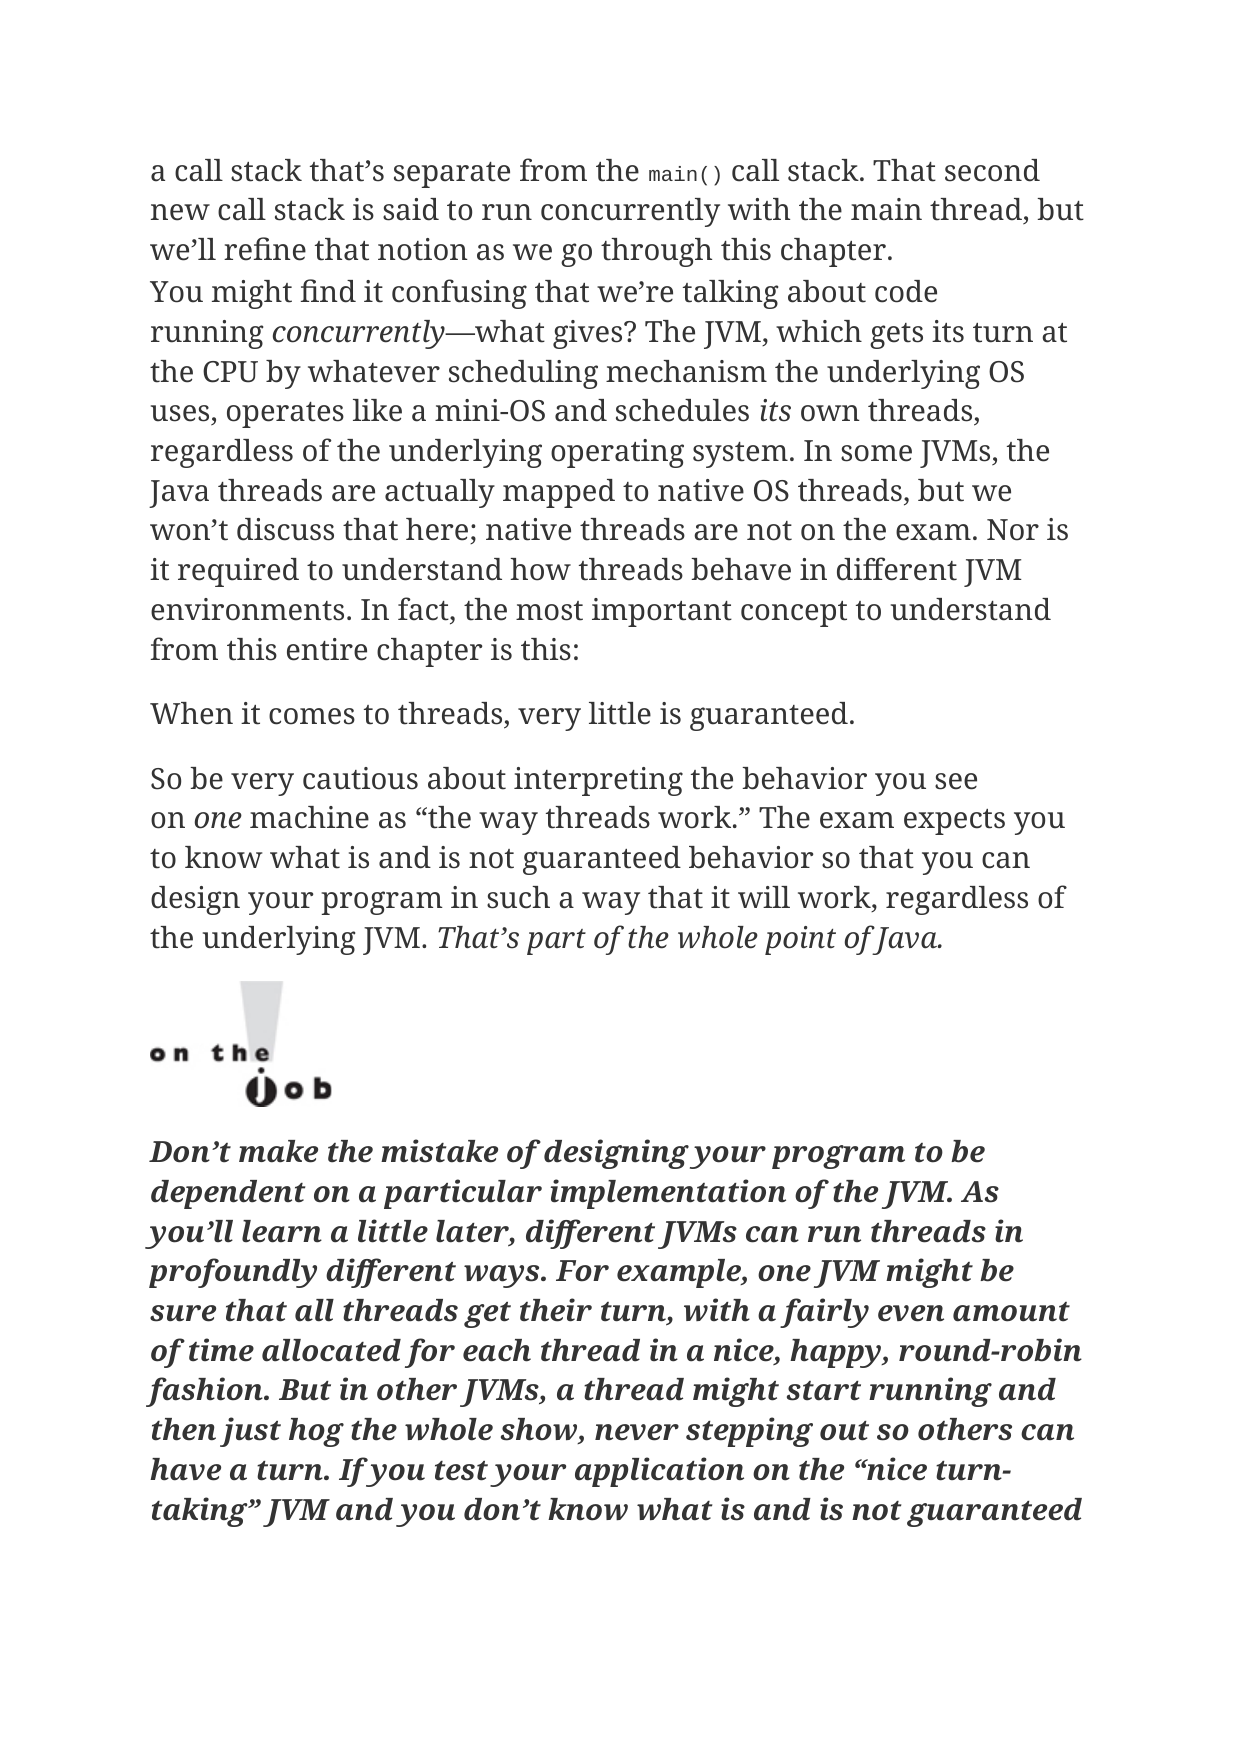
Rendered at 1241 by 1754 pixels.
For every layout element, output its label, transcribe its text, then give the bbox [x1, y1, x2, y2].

text So be very cautious about interpreting the behavior you see on one machine as “the way threads work.” The exam expects you to know what is and is not guaranteed behavior so that you can design your program in such a way that it will work, regardless of the underlying JVM. That’s part of the whole point of Java. [150, 758, 1090, 957]
text You might find it confusing that we’re talking about code running concurrently—what gives? The JVM, which gets its turn at the CPU by whatever scheduling mechanism the underlying OS uses, operates like a mini-OS and schedules its own threads, regardless of the underlying operating system. In some JVMs, the Java threads are actually mapped to native OS threads, but we won’t discuss that here; native threads are not on the exam. Nor is it required to understand how threads behave in different JVM environments. In fact, the most important concept to understand from this entire chapter is this: [150, 272, 1090, 668]
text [150, 150, 1090, 269]
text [150, 1132, 1090, 1528]
text When it comes to threads, very little is guaranteed. [150, 693, 1090, 733]
picture [150, 981, 332, 1107]
